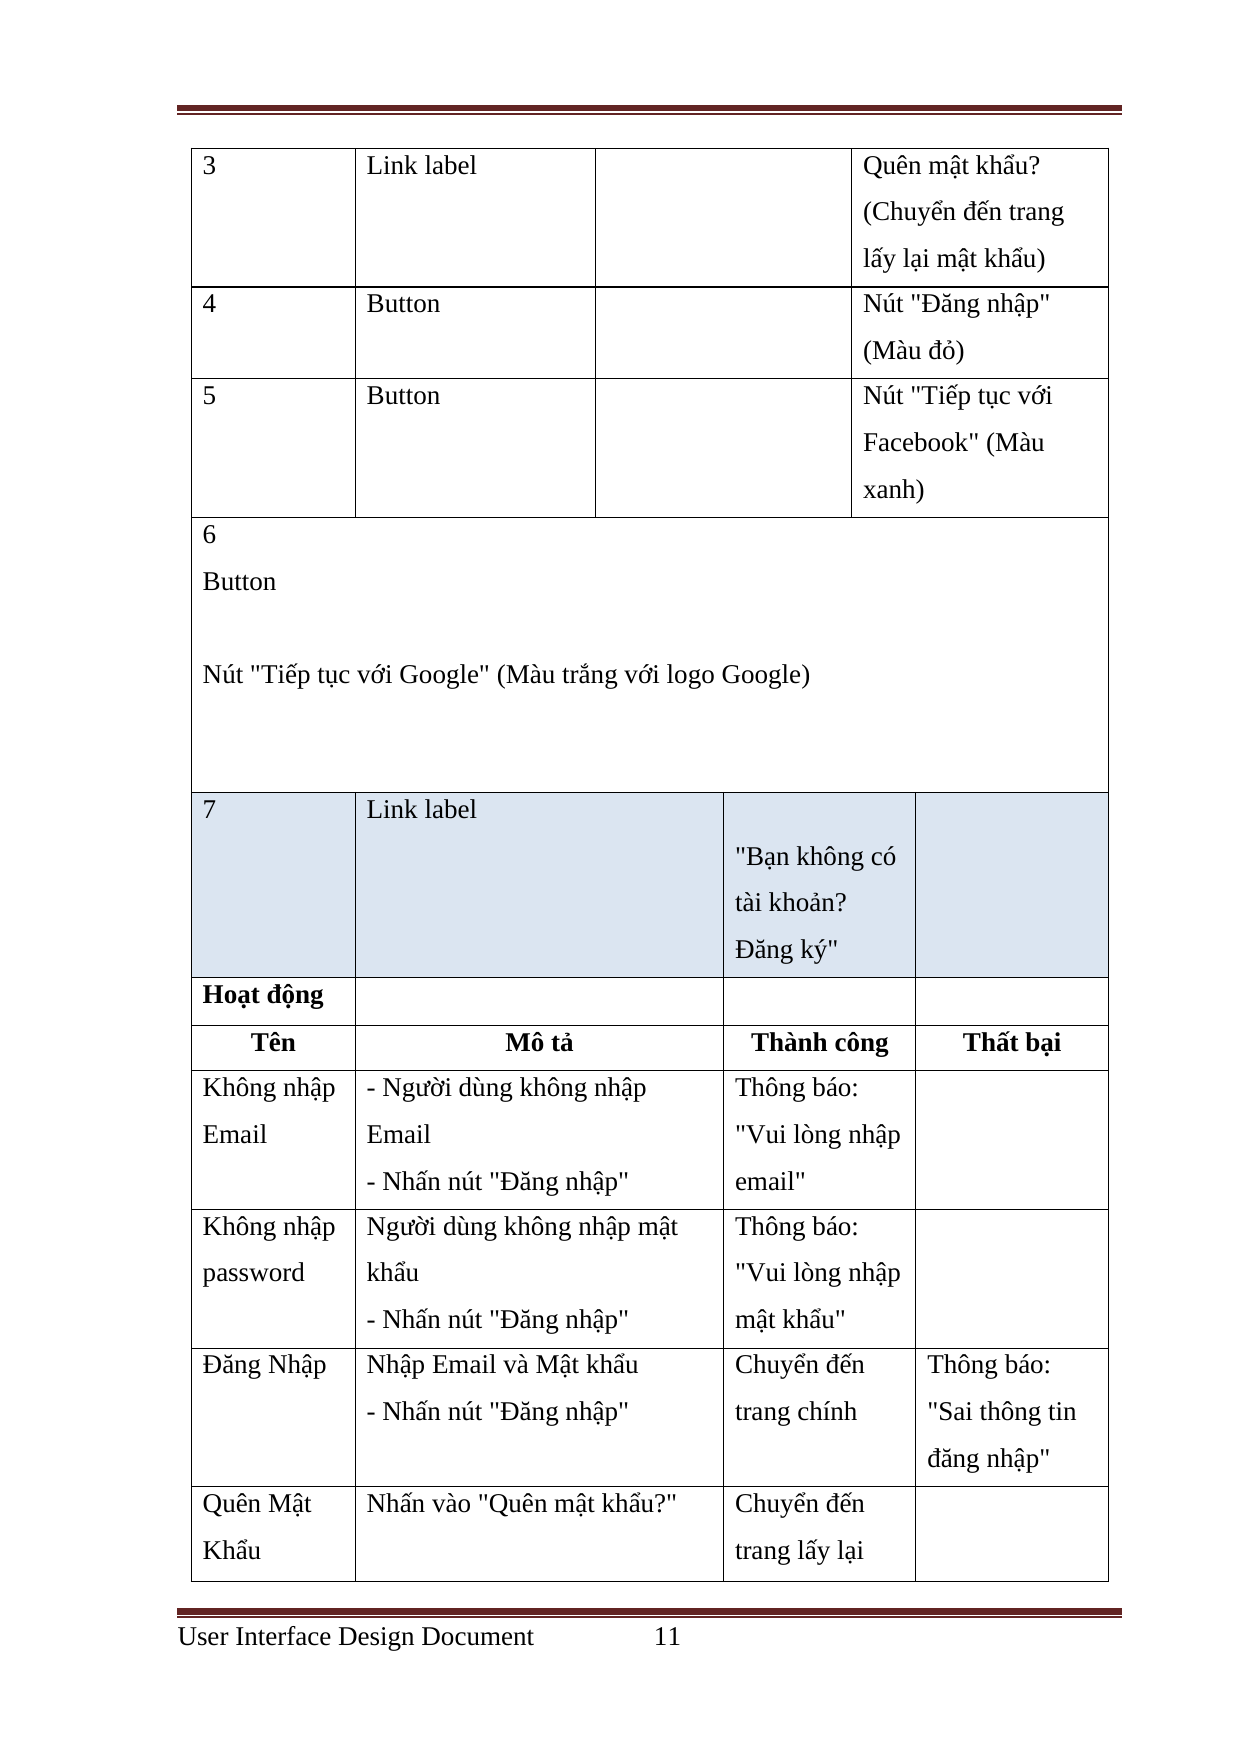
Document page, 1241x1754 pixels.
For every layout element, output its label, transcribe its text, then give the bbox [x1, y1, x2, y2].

table_cell Nút "Tiếp tục với Facebook" (Màu xanh) [852, 379, 1108, 517]
table_cell Link label [356, 793, 723, 977]
table_cell Đăng Nhập [192, 1349, 355, 1486]
table_cell [916, 1487, 1108, 1581]
table_cell Link label [356, 149, 595, 286]
table_cell [724, 978, 915, 1025]
table_cell 3 [192, 149, 355, 286]
table_cell Mô tả [356, 1026, 723, 1070]
table_cell [916, 793, 1108, 977]
table_cell 6 Button Nút "Tiếp tục với Google" (Màu trắng với logo Google) [192, 518, 1108, 792]
table_cell Nút "Đăng nhập" (Màu đỏ) [852, 288, 1108, 378]
table_cell [596, 379, 851, 517]
table_cell [916, 1071, 1108, 1209]
table_cell Thông báo: "Vui lòng nhập mật khẩu" [724, 1210, 915, 1347]
table_cell - Người dùng không nhập Email - Nhấn nút "Đăng nhập" [356, 1071, 723, 1209]
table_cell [356, 1487, 723, 1581]
table_cell 7 [192, 793, 355, 977]
table_cell Tên [192, 1026, 355, 1070]
table_cell 5 [192, 379, 355, 517]
table_cell Thông báo: "Sai thông tin đăng nhập" [916, 1349, 1108, 1486]
table_cell [916, 1210, 1108, 1347]
table_cell Hoạt động [192, 978, 355, 1025]
table_cell Button [356, 288, 595, 378]
table_cell [596, 288, 851, 378]
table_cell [724, 1487, 915, 1581]
table_cell Thất bại [916, 1026, 1108, 1070]
table_cell [356, 978, 723, 1025]
table_cell Quên Mật Khẩu [192, 1487, 355, 1581]
table_cell [916, 978, 1108, 1025]
table_cell Không nhập Email [192, 1071, 355, 1209]
table_cell Thông báo: "Vui lòng nhập email" [724, 1071, 915, 1209]
table_cell Quên mật khẩu? (Chuyển đến trang lấy lại mật khẩu) [852, 149, 1108, 286]
table_cell [596, 149, 851, 286]
table_cell "Bạn không có tài khoản? Đăng ký" [724, 793, 915, 977]
table_cell Chuyển đến trang chính [724, 1349, 915, 1486]
table_cell Button [356, 379, 595, 517]
table_cell Không nhập password [192, 1210, 355, 1347]
table_cell Nhập Email và Mật khẩu - Nhấn nút "Đăng nhập" [356, 1349, 723, 1486]
table_cell Người dùng không nhập mật khẩu - Nhấn nút "Đăng nhập" [356, 1210, 723, 1347]
table_cell 4 [192, 288, 355, 378]
table_cell Thành công [724, 1026, 915, 1070]
